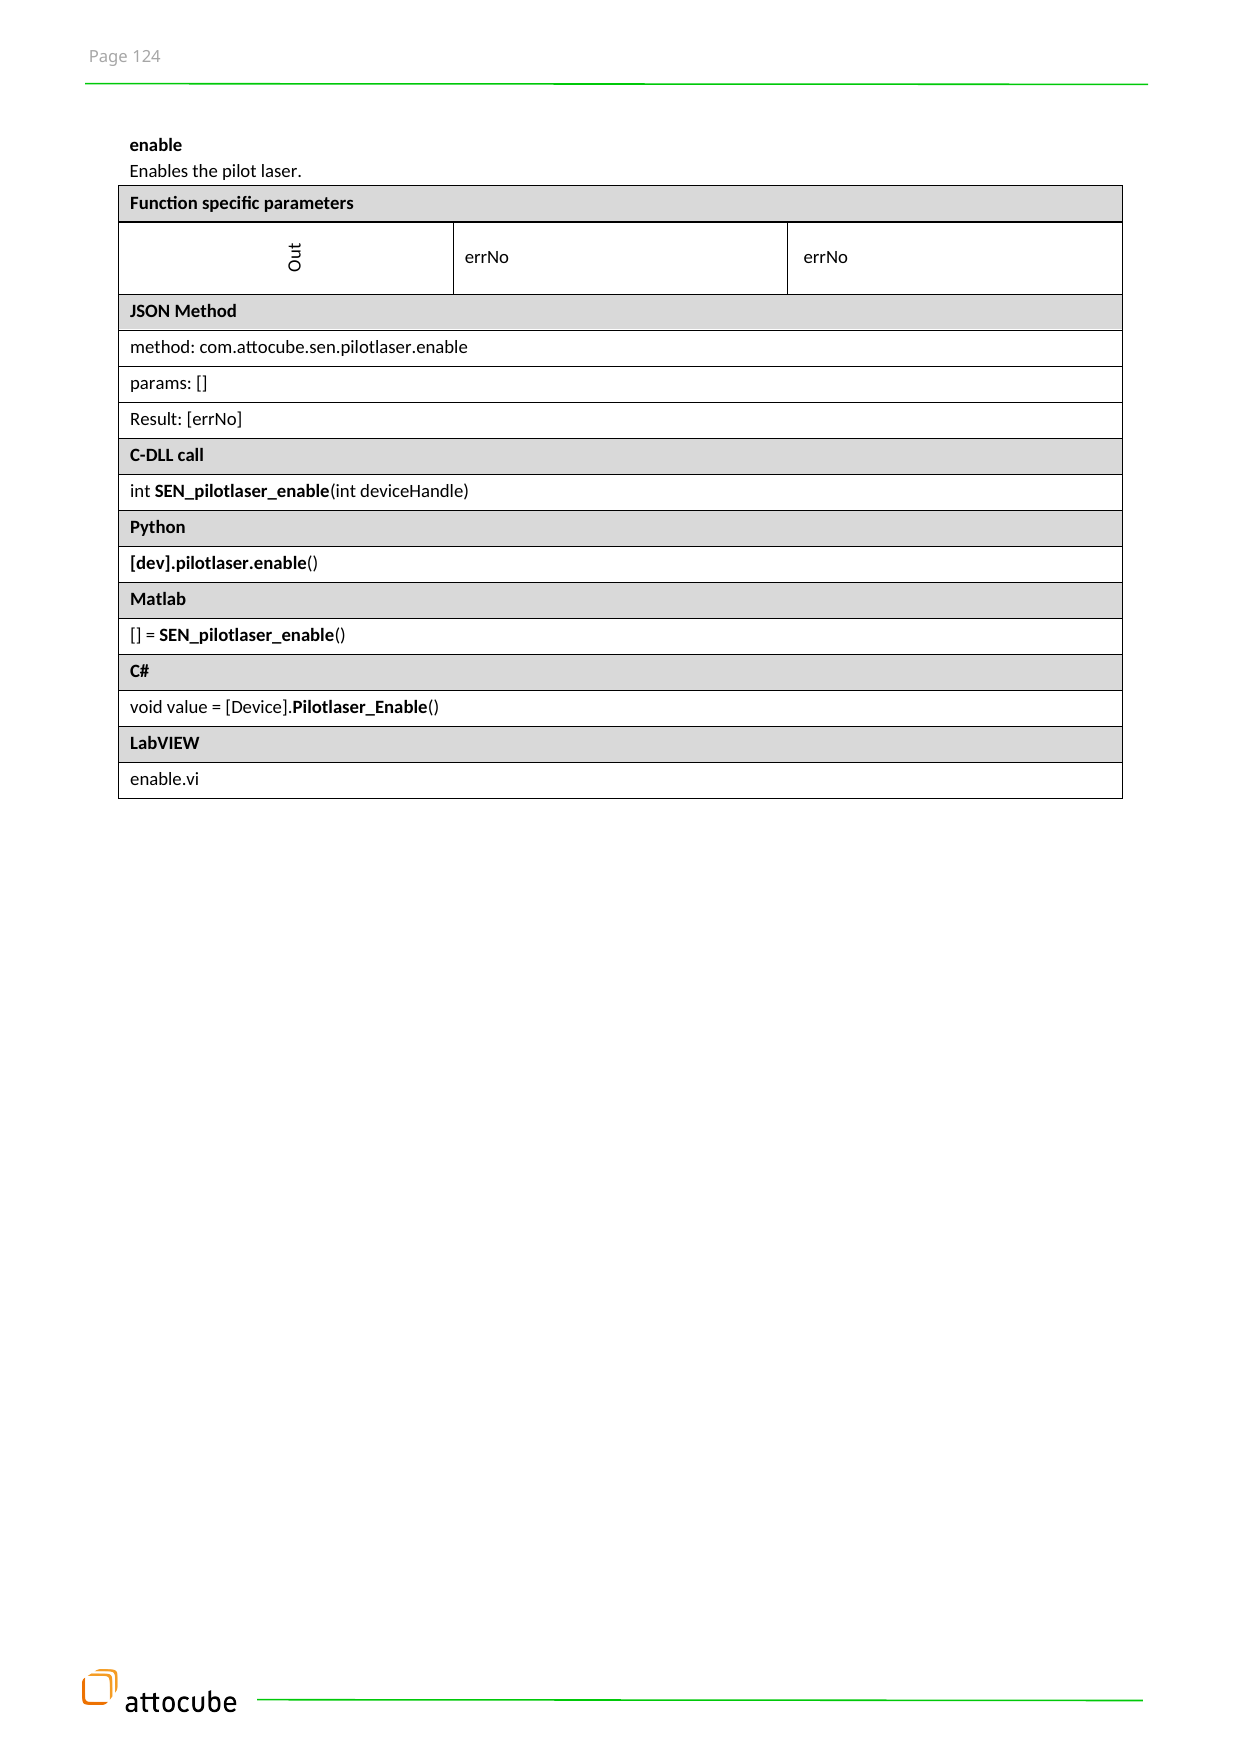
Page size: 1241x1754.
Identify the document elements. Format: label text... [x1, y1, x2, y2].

table_header [] = SEN_pilotlaser_enable() [119, 619, 1122, 654]
table_cell params: [] [119, 367, 1122, 402]
table_header enable.vi [119, 763, 1122, 798]
table_header LabVIEW [119, 727, 1122, 762]
table_header [dev].pilotlaser.enable() [119, 547, 1122, 582]
table_header C# [119, 655, 1122, 690]
table_header errNo [454, 223, 787, 293]
table_header enable Enables the pilot laser. [118, 133, 1122, 185]
table_cell Result: [errNo] [119, 403, 1122, 438]
table_header method: com.attocube.sen.pilotlaser.enable [119, 331, 1122, 366]
table_header JSON Method [119, 295, 1122, 329]
table_header Out [119, 223, 453, 293]
table_header void value = [Device].Pilotlaser_Enable() [119, 691, 1122, 726]
table_header int SEN_pilotlaser_enable(int deviceHandle) [119, 475, 1122, 510]
table_header errNo [788, 223, 1122, 293]
table_header Function specific parameters [119, 186, 1122, 221]
table_header C-DLL call [119, 439, 1122, 474]
table_header Python [119, 511, 1122, 546]
picture [68, 1663, 248, 1716]
table_header Matlab [119, 583, 1122, 618]
